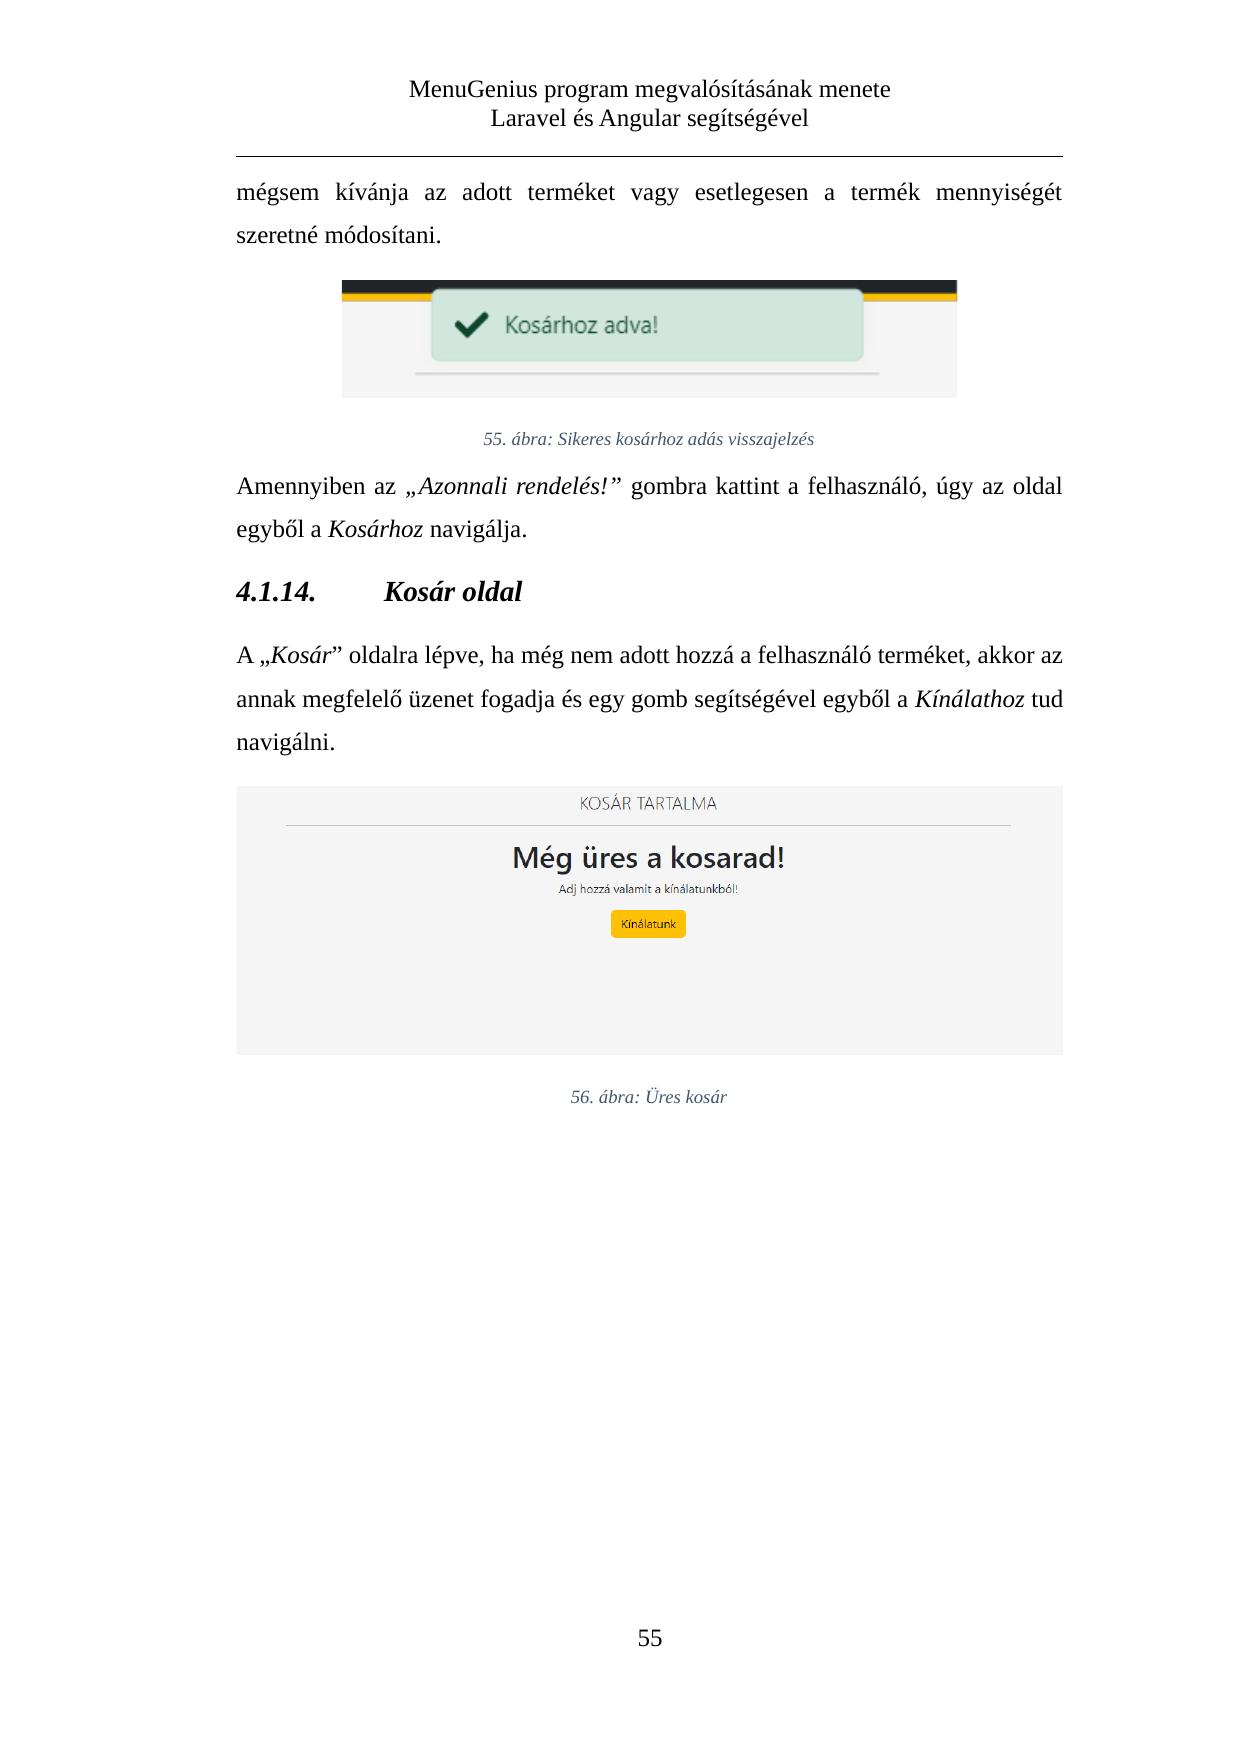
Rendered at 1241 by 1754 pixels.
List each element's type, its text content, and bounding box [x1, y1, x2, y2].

picture [236, 786, 1063, 1055]
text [236, 177, 1063, 249]
text A „Kosár” oldalra lépve, ha még nem adott hozzá a felhasználó terméket, akkor az annak megfelelő üzenet fogadja és egy gomb segítségével egyből a Kínálathoz tud navigálni. [236, 641, 1063, 756]
text 55. ábra: Sikeres kosárhoz adás visszajelzés [236, 428, 1063, 450]
subtitle Kosár oldal [236, 574, 1063, 607]
text Amennyiben az „Azonnali rendelés!” gombra kattint a felhasználó, úgy az oldal egyből a Kosárhoz navigálja. [236, 471, 1063, 543]
picture [341, 280, 958, 398]
text 56. ábra: Üres kosár [236, 1086, 1063, 1107]
